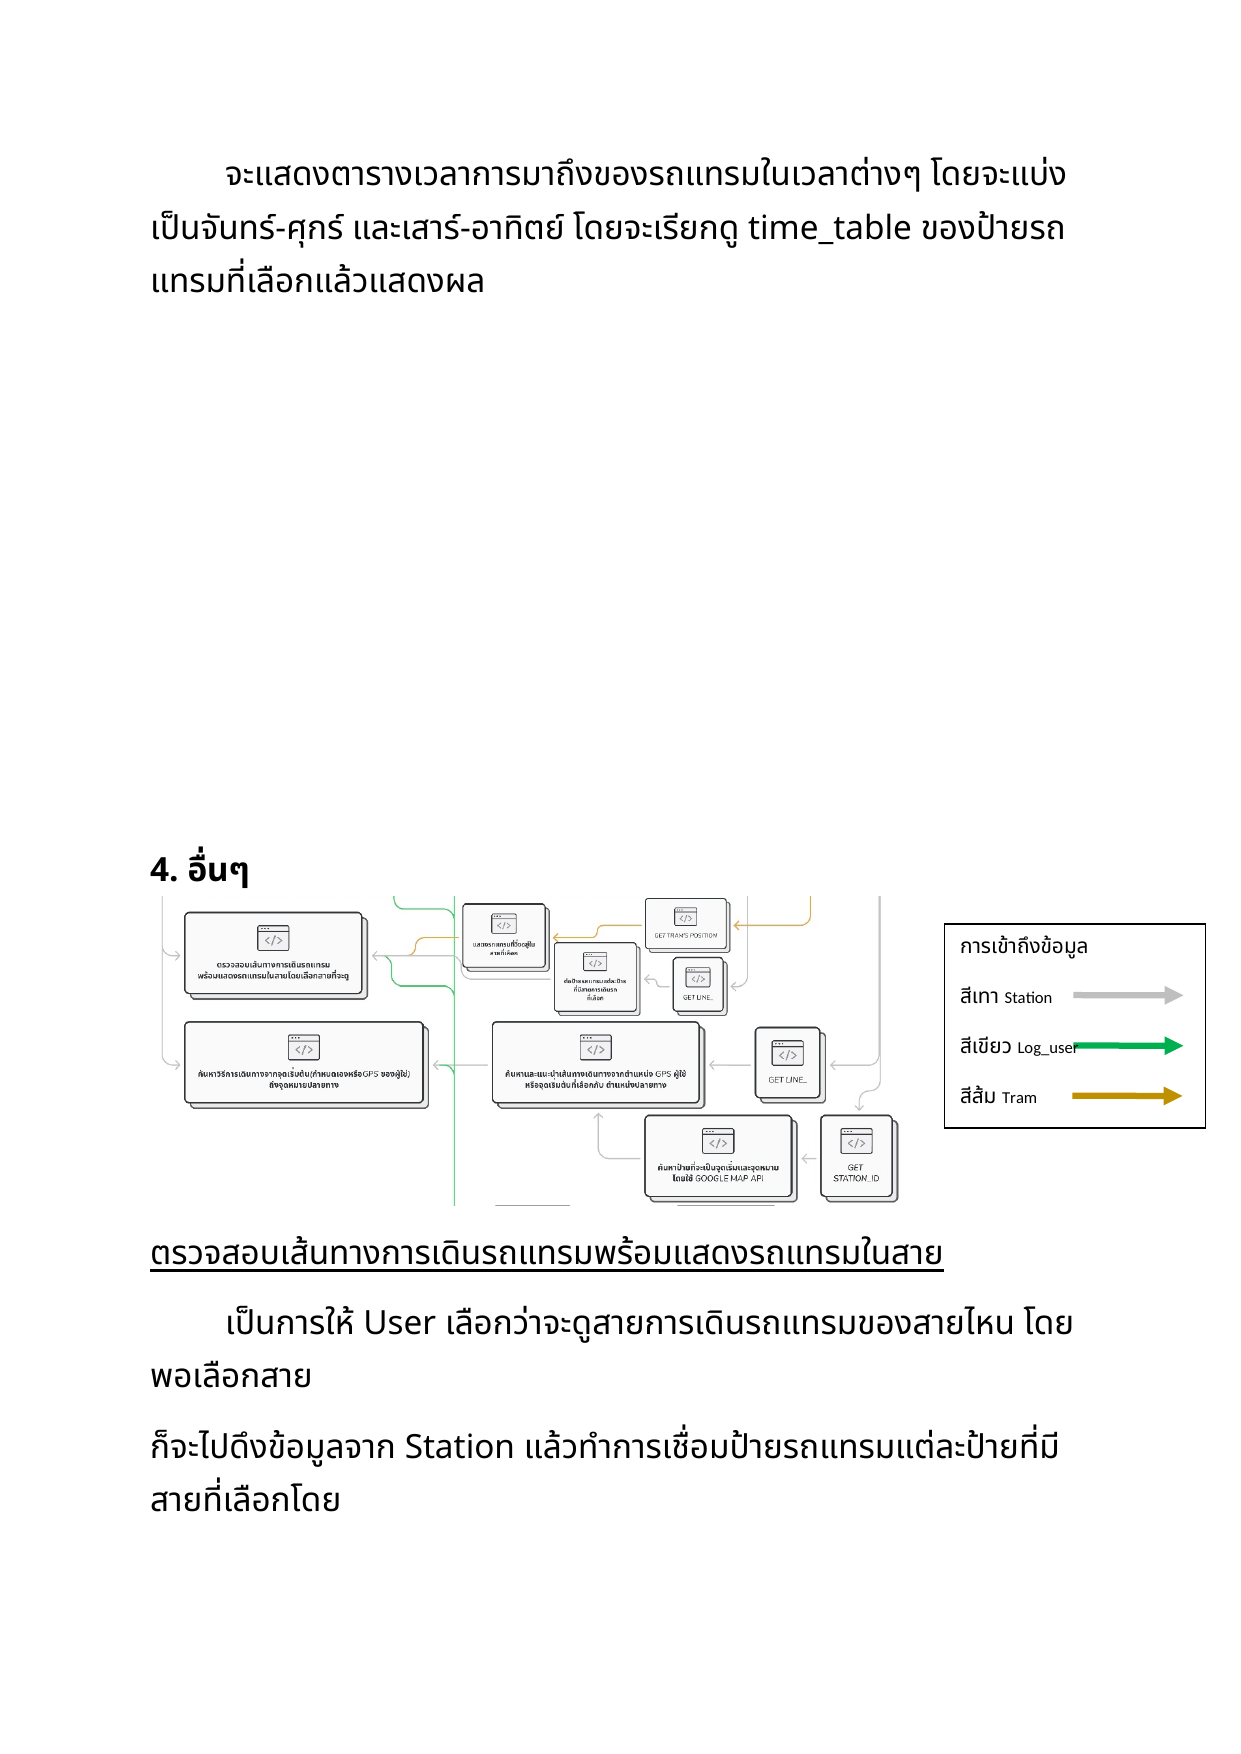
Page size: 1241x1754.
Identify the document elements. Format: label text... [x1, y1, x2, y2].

picture [154, 896, 902, 1206]
text จะแสดงตารางเวลาการมาถึงของรถแทรมในเวลาต่างๆ โดยจะแบ่งเป็นจันทร์-ศุกร์ และเสาร์-อาทิตย์ โดยจะเรียกดู time_table ของป้ายรถแทรมที่เลือกแล้วแสดงผล [150, 150, 1090, 307]
text 4. อื่นๆ [150, 846, 1090, 896]
text ก็จะไปดึงข้อมูลจาก Station แล้วทำการเชื่อมป้ายรถแทรมแต่ละป้ายที่มีสายที่เลือกโดย [150, 1422, 1090, 1527]
text เป็นการให้ User เลือกว่าจะดูสายการเดินรถแทรมของสายไหน โดยพอเลือกสาย [150, 1299, 1090, 1403]
